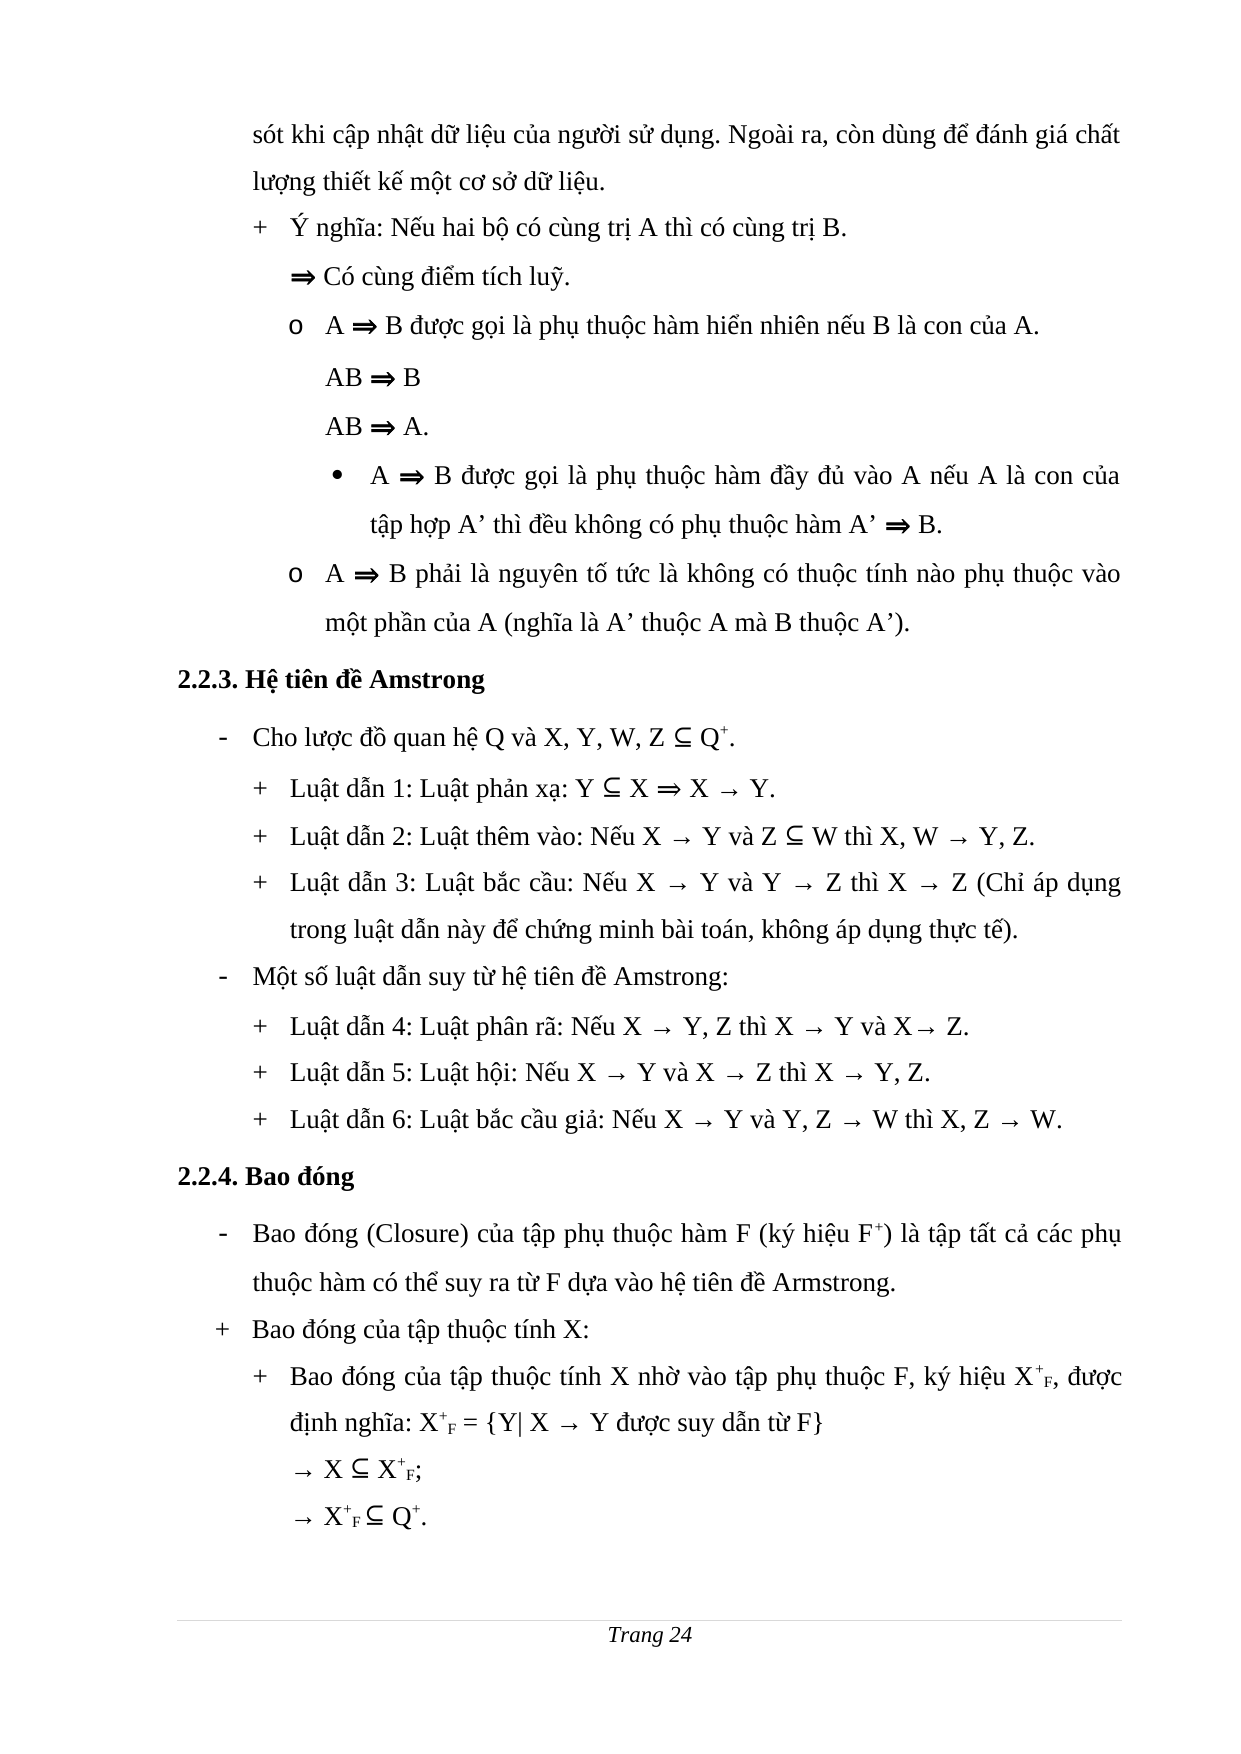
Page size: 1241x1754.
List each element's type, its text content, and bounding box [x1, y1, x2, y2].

list Luật dẫn 1: Luật phản xạ: Y X ⇒ X → Y. [252, 771, 1122, 803]
list Cho lược đồ quan hệ Q và X, Y, W, Z Q+. [215, 721, 1122, 754]
text Bao đóng [177, 1160, 1122, 1191]
list ⇒ Có cùng điểm tích luỹ. [289, 258, 1122, 291]
list A ⇒ B được gọi là phụ thuộc hàm hiển nhiên nếu B là con của A. [288, 307, 1122, 342]
list → X X+F; [289, 1453, 1122, 1484]
list Luật dẫn 6: Luật bắc cầu giả: Nếu X → Y và Y, Z → W thì X, Z → W. [252, 1103, 1122, 1134]
list Bao đóng của tập thuộc tính X: [214, 1313, 1122, 1344]
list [215, 118, 1122, 196]
list Một số luật dẫn suy từ hệ tiên đề Amstrong: [215, 960, 1122, 993]
list Ý nghĩa: Nếu hai bộ có cùng trị A thì có cùng trị B. [252, 211, 1122, 243]
list Luật dẫn 3: Luật bắc cầu: Nếu X → Y và Y → Z thì X → Z (Chỉ áp dụng trong luật dẫn này để chứng minh bài toán, không áp dụng thực tế). [252, 866, 1122, 944]
list Luật dẫn 5: Luật hội: Nếu X → Y và X → Z thì X → Y, Z. [252, 1057, 1122, 1088]
list Luật dẫn 4: Luật phân rã: Nếu X → Y, Z thì X → Y và X→ Z. [252, 1010, 1122, 1041]
list Bao đóng của tập thuộc tính X nhờ vào tập phụ thuộc F, ký hiệu X+F, được định nghĩa: X+F = {Y| X → Y được suy dẫn từ F} [252, 1360, 1122, 1437]
list A ⇒ B phải là nguyên tố tức là không có thuộc tính nào phụ thuộc vào một phần của A (nghĩa là A’ thuộc A mà B thuộc A’). [287, 556, 1122, 638]
list AB ⇒ B [325, 360, 1122, 392]
text Hệ tiên đề Amstrong [177, 663, 1122, 695]
list AB ⇒ A. [325, 409, 1122, 441]
list → X+F Q+. [289, 1500, 1122, 1531]
list Luật dẫn 2: Luật thêm vào: Nếu X → Y và Z W thì X, W → Y, Z. [252, 820, 1122, 851]
list A ⇒ B được gọi là phụ thuộc hàm đầy đủ vào A nếu A là con của tập hợp A’ thì đều không có phụ thuộc hàm A’ ⇒ B. [333, 458, 1122, 539]
list Bao đóng (Closure) của tập phụ thuộc hàm F (ký hiệu F+) là tập tất cả các phụ thuộc hàm có thể suy ra từ F dựa vào hệ tiên đề Armstrong. [215, 1217, 1122, 1297]
